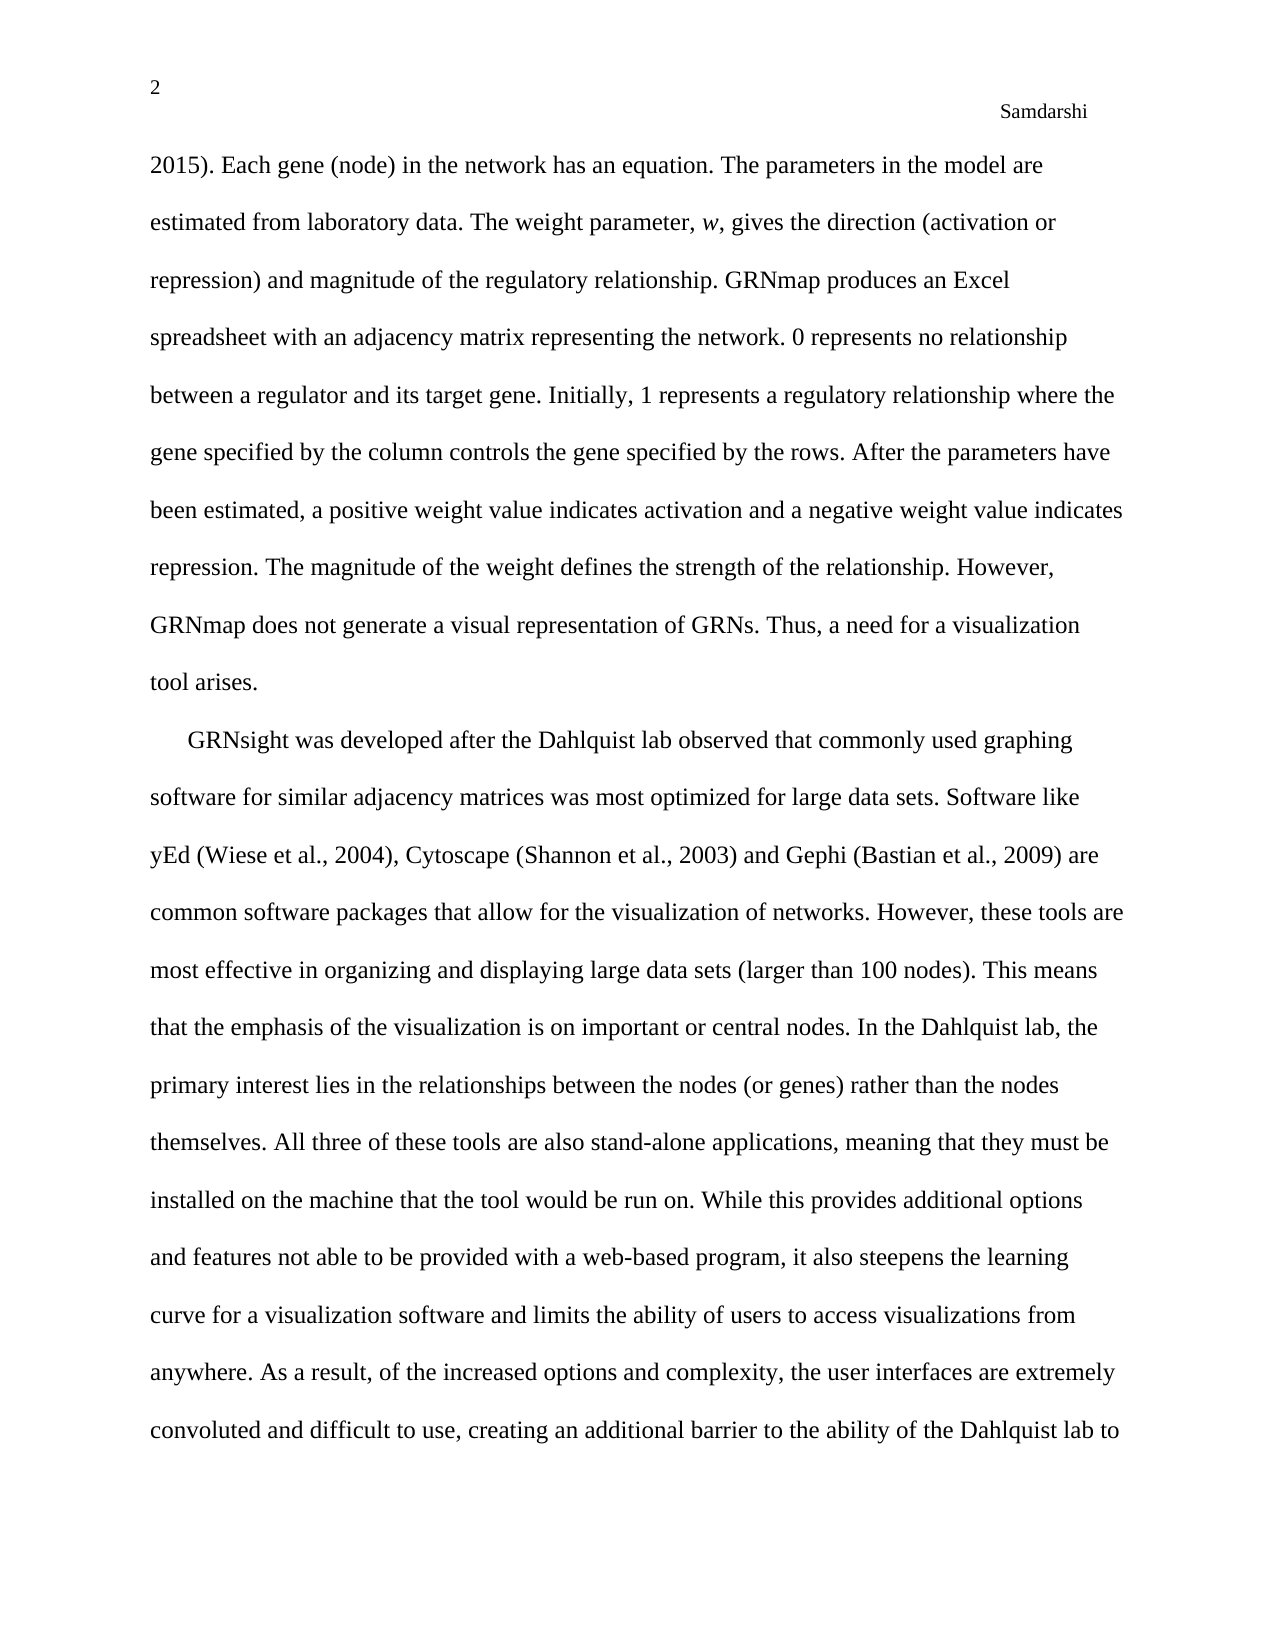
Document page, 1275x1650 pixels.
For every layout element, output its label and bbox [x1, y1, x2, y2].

text [150, 150, 1125, 696]
text [150, 725, 1125, 1444]
